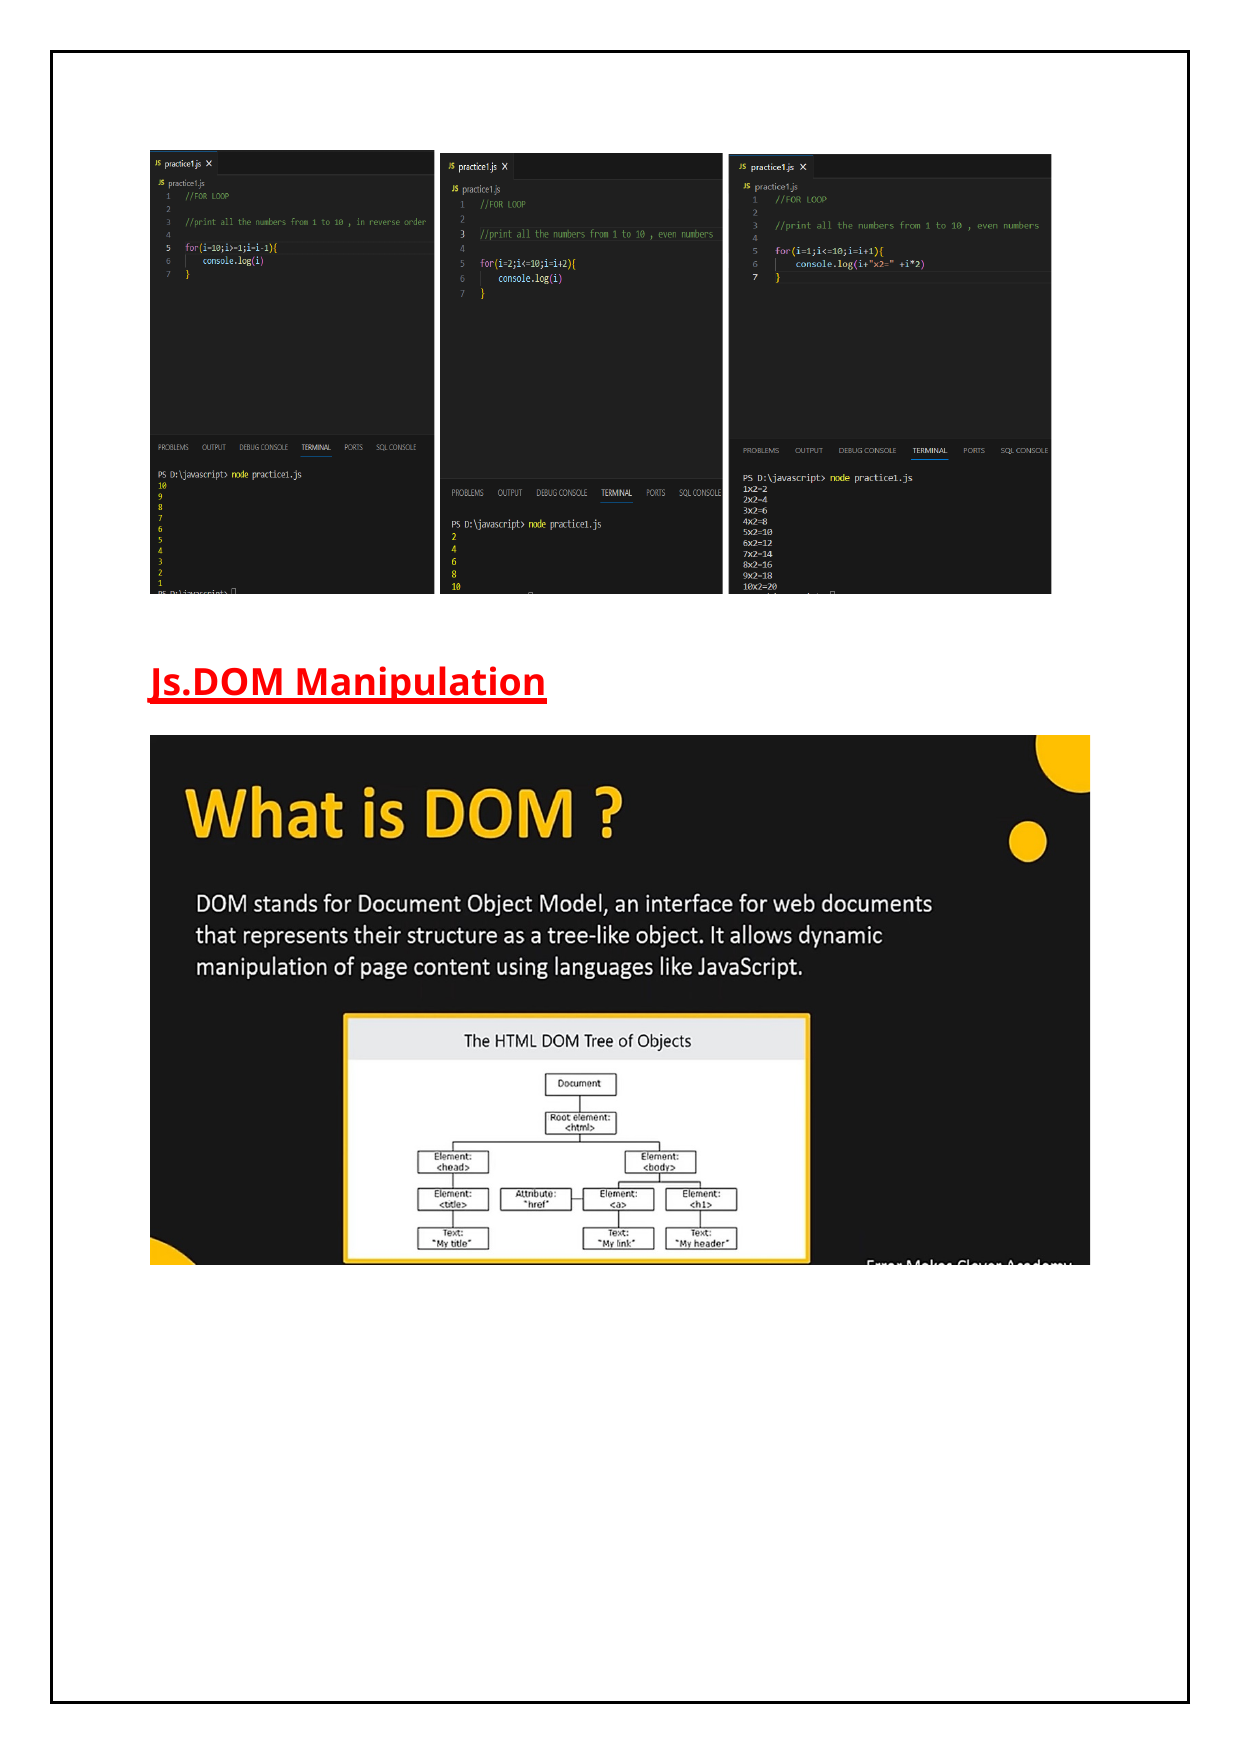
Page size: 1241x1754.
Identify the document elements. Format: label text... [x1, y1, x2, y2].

picture [728, 154, 1052, 594]
text Js.DOM Manipulation [150, 655, 1090, 706]
picture [150, 150, 435, 594]
picture [150, 735, 1091, 1265]
picture [440, 153, 723, 594]
